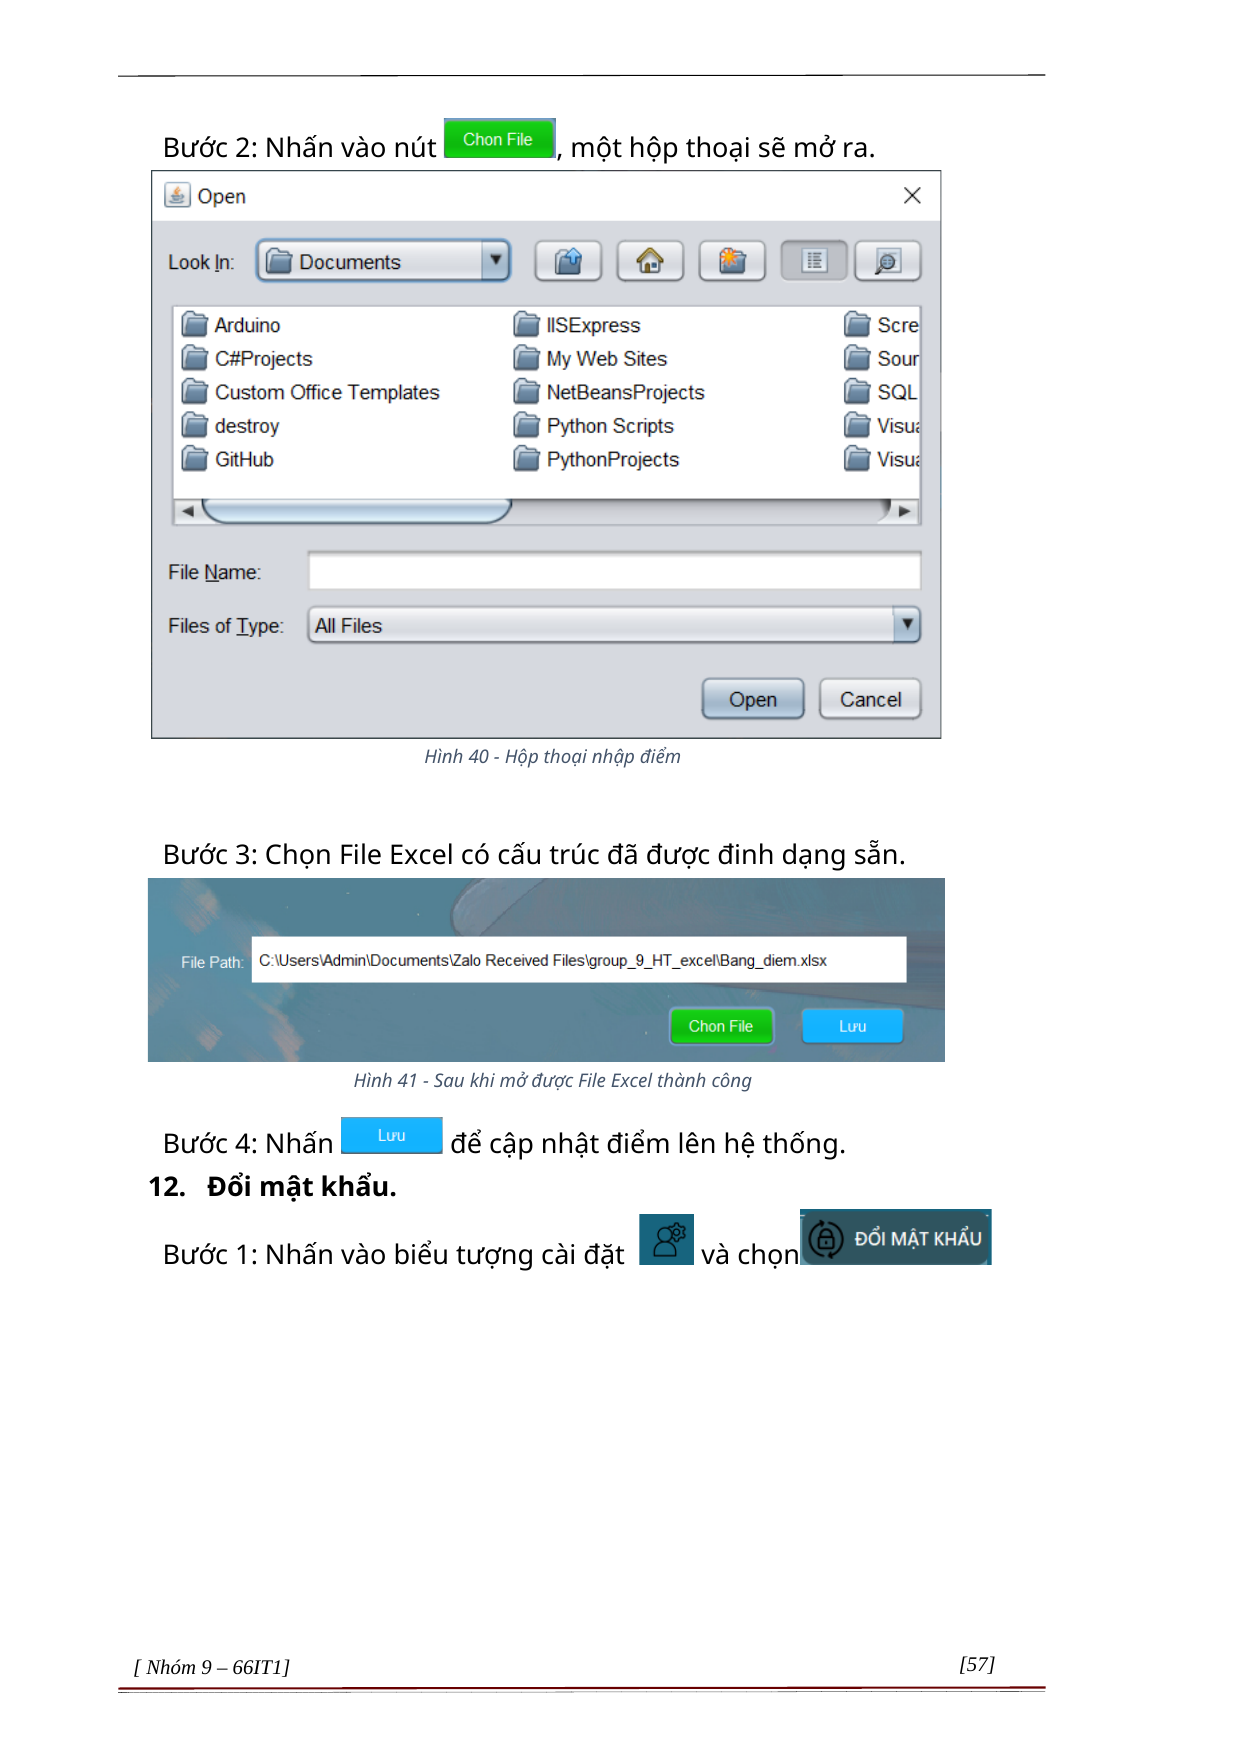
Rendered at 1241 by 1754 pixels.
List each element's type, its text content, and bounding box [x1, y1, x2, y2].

list Bước 2: Nhấn vào nút , một hộp thoại sẽ mở ra. [162, 118, 1033, 165]
list Bước 1: Nhấn vào biểu tượng cài đặt và chọn [162, 1209, 1033, 1272]
list Bước 3: Chọn File Excel có cấu trúc đã được đinh dạng sẵn. [162, 836, 1033, 872]
text Hình 41 - Sau khi mở được File Excel thành công [74, 1067, 1033, 1092]
picture [147, 878, 945, 1062]
picture [341, 1117, 443, 1154]
text Hình 40 - Hộp thoại nhập điểm [74, 743, 1033, 769]
text Bước 4: Nhấn để cập nhật điểm lên hệ thống. [162, 1117, 1033, 1162]
picture [443, 118, 556, 158]
picture [639, 1214, 694, 1265]
picture [151, 170, 942, 739]
picture [800, 1209, 992, 1265]
list Đổi mật khẩu. [148, 1167, 1033, 1204]
